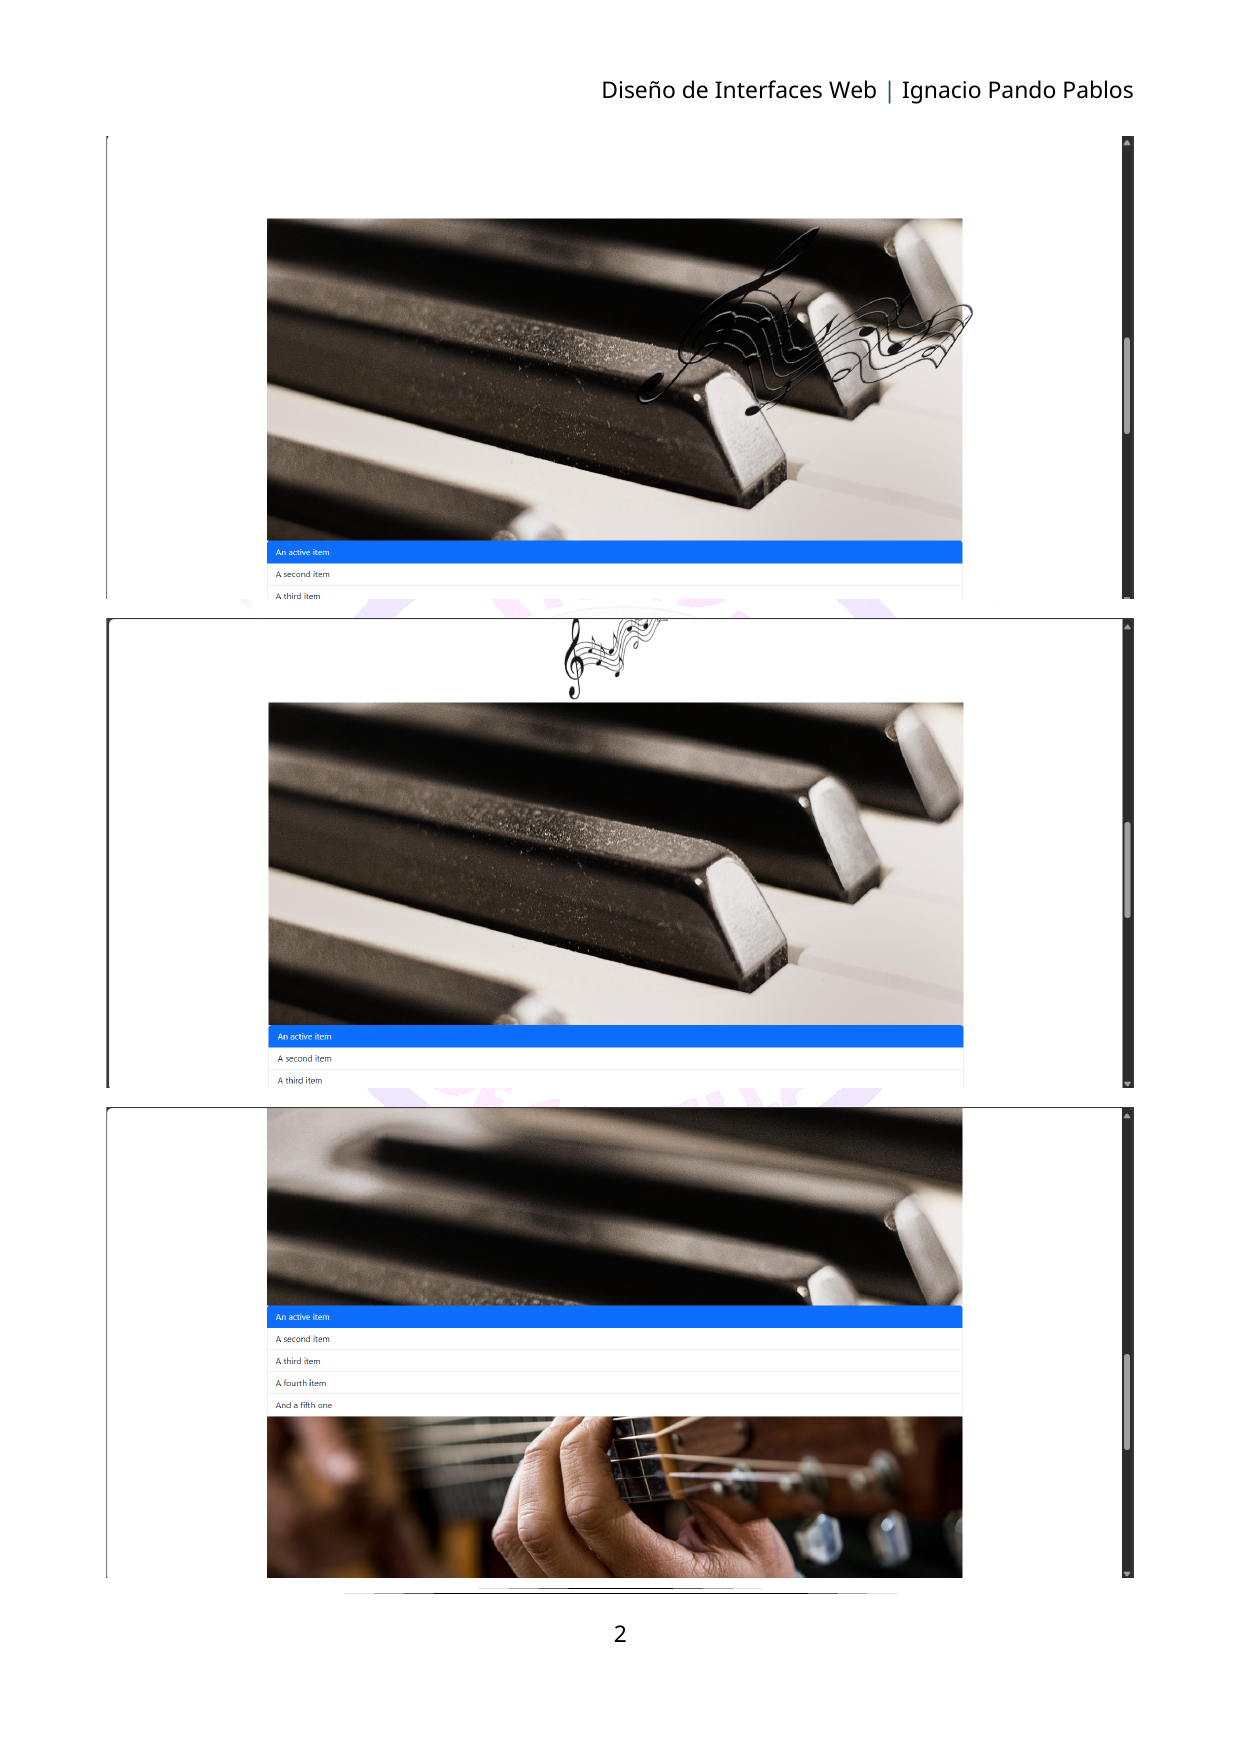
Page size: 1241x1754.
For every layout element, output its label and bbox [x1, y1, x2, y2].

picture [106, 1107, 1134, 1578]
picture [106, 136, 1134, 599]
picture [106, 618, 1134, 1088]
